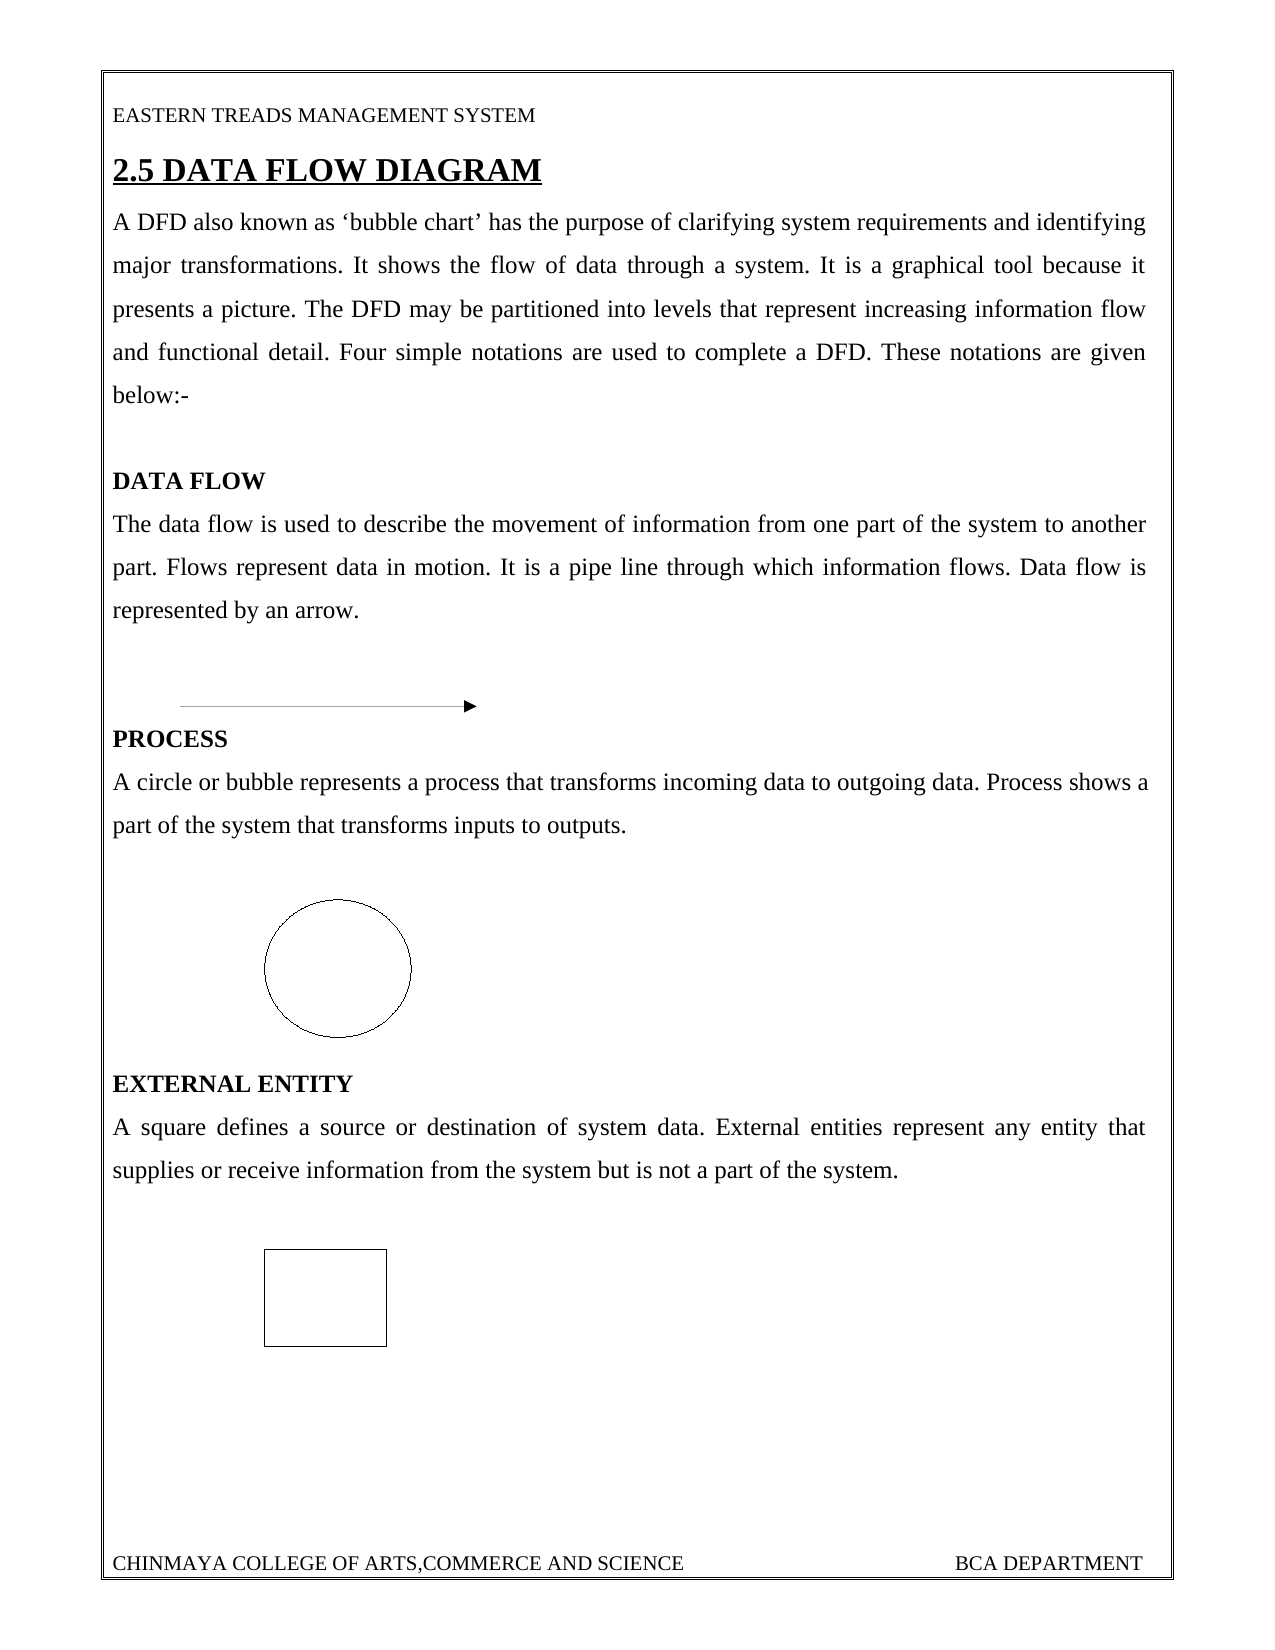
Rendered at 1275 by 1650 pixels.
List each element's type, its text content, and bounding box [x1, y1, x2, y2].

text 2.5 DATA FLOW DIAGRAM [112, 150, 1162, 188]
text A circle or bubble represents a process that transforms incoming data to outgoing data. Process shows a part of the system that transforms inputs to outputs. [112, 767, 1162, 839]
text A DFD also known as ‘bubble chart’ has the purpose of clarifying system requirements and identifying major transformations. It shows the flow of data through a system. It is a graphical tool because it presents a picture. The DFD may be partitioned into levels that represent increasing information flow and functional detail. Four simple notations are used to complete a DFD. These notations are given below:- [112, 207, 1147, 409]
text A square defines a source or destination of system data. External entities represent any entity that supplies or receive information from the system but is not a part of the system. [112, 1112, 1147, 1184]
text DATA FLOW [112, 466, 1162, 495]
text The data flow is used to describe the movement of information from one part of the system to another part. Flows represent data in motion. It is a pipe line through which information flows. Data flow is represented by an arrow. [112, 509, 1147, 624]
text EXTERNAL ENTITY [112, 1069, 1162, 1098]
text PROCESS [112, 724, 1162, 753]
